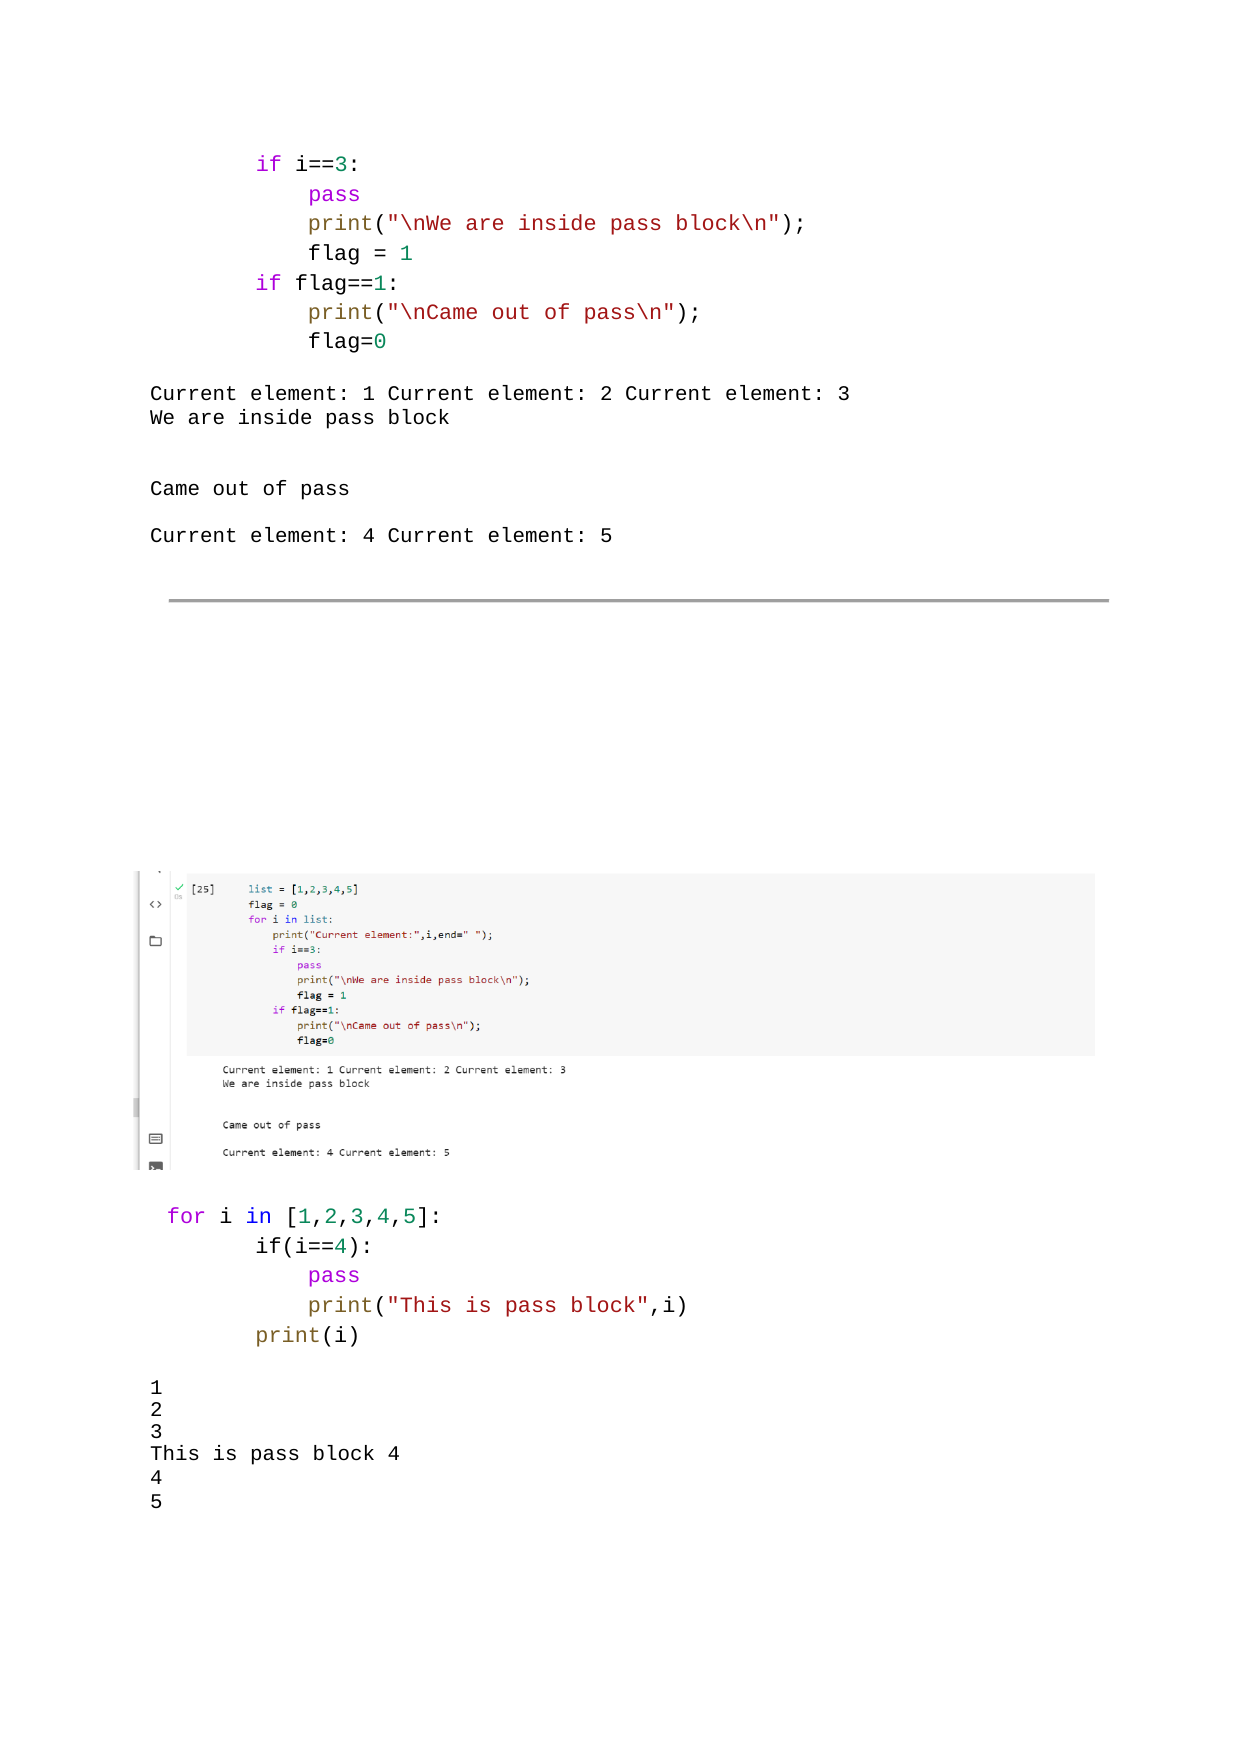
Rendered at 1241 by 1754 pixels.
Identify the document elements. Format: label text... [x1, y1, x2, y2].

text print("\nCame out of pass\n"); flag=0 [308, 302, 703, 356]
text 1 [150, 1377, 1094, 1399]
text pass [133, 183, 360, 208]
text if i==3: [133, 153, 360, 178]
subtitle for i in [1,2,3,4,5]: [150, 1205, 1094, 1230]
text print("\nWe are inside pass block\n"); flag = 1 [308, 212, 808, 267]
text 2 [150, 1399, 1094, 1421]
text if flag==1: [255, 272, 1094, 297]
text print("This is pass block",i) print(i) [255, 1294, 690, 1349]
text Current element: 4 Current element: 5 [150, 525, 1094, 548]
text pass [308, 1264, 1094, 1289]
picture [133, 871, 1095, 1170]
text if(i==4): [255, 1235, 1094, 1260]
text 5 [150, 1491, 1094, 1514]
text Current element: 1 Current element: 2 Current element: 3 We are inside pass block [150, 383, 852, 430]
text 3 [150, 1421, 1094, 1443]
text This is pass block 4 4 [150, 1443, 402, 1491]
text Came out of pass [150, 478, 1094, 501]
